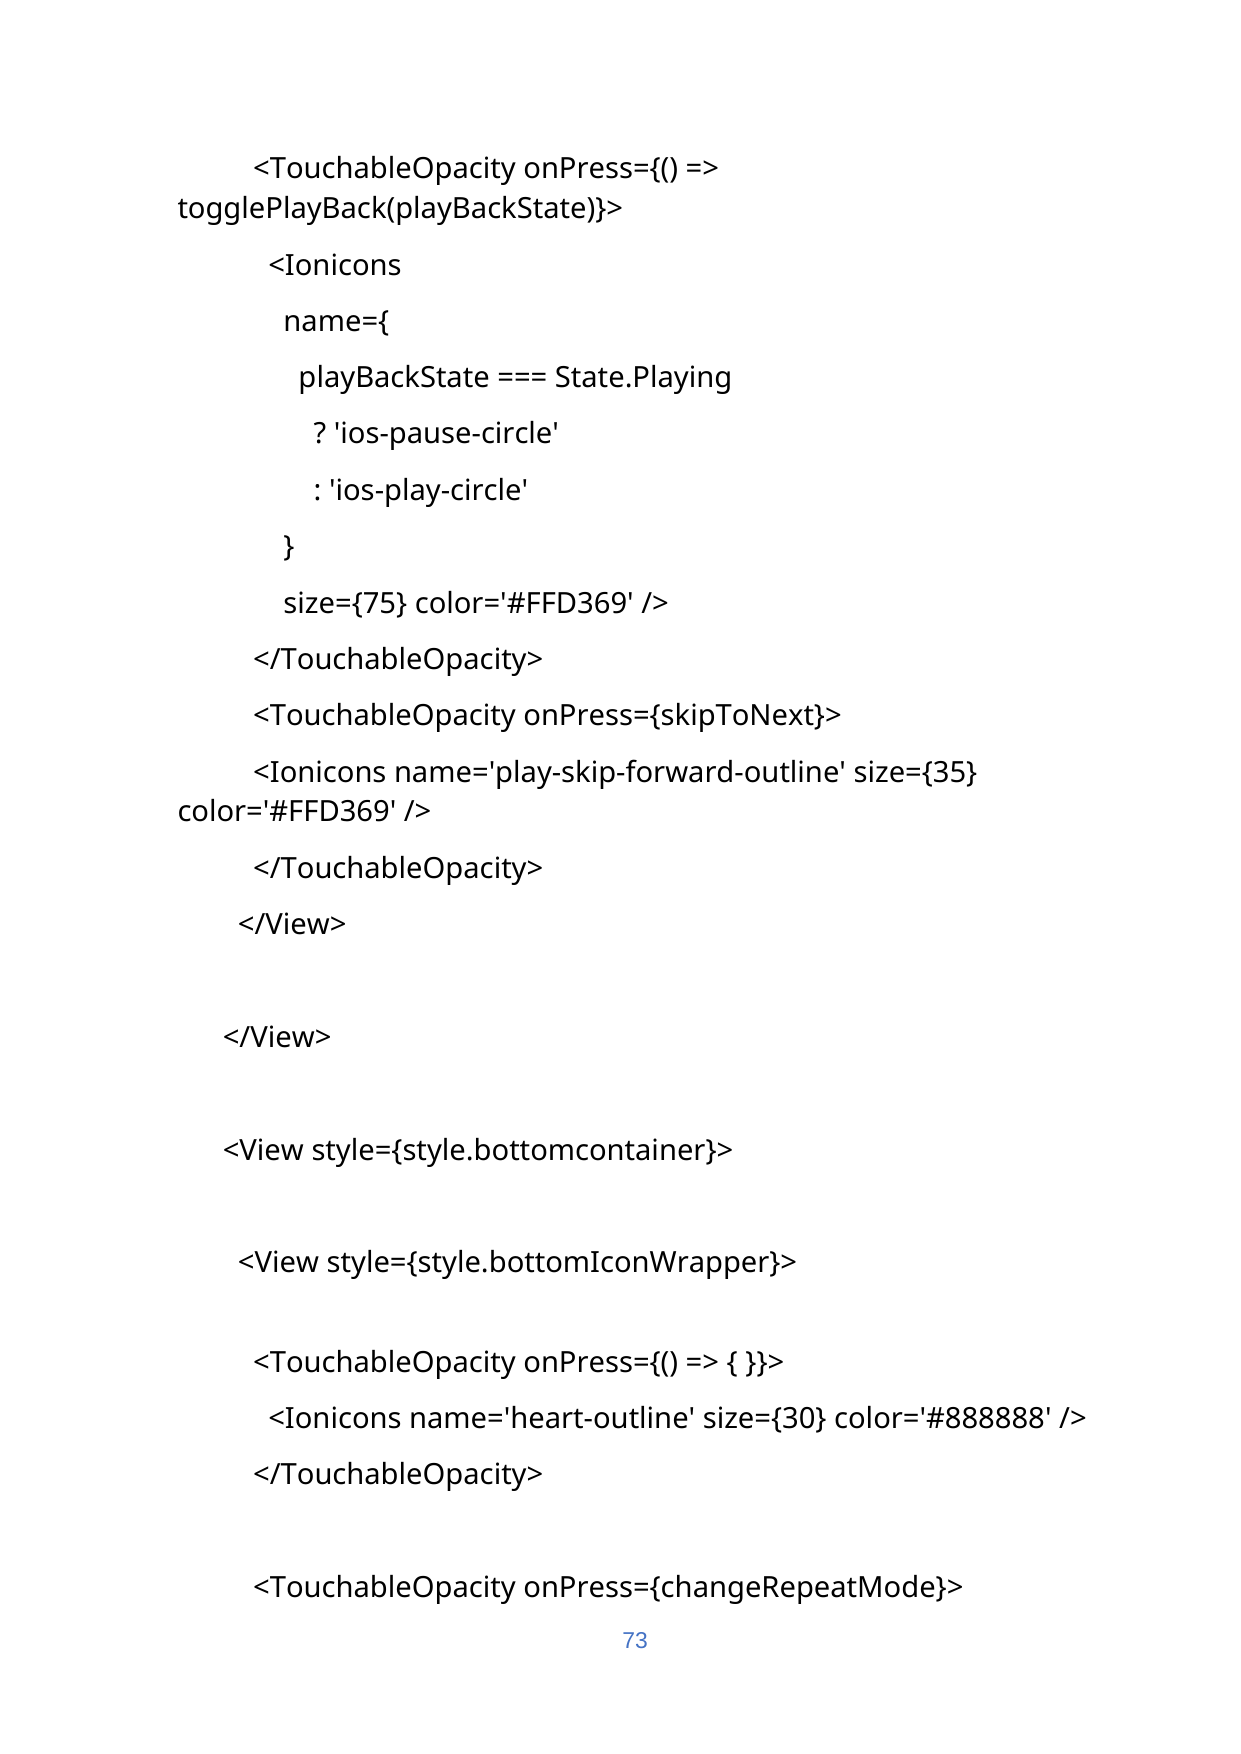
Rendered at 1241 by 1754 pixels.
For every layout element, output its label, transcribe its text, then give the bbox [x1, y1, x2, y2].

text size={75} color='#FFD369' /> [177, 582, 1092, 622]
text </TouchableOpacity> [177, 847, 1092, 887]
text <Ionicons name='play-skip-forward-outline' size={35} color='#FFD369' /> [177, 751, 1092, 830]
text ? 'ios-pause-circle' [177, 413, 1092, 452]
text <View style={style.bottomIconWrapper}> [177, 1241, 1092, 1281]
text <Ionicons [177, 244, 1092, 283]
text </TouchableOpacity> [177, 638, 1092, 678]
text <TouchableOpacity onPress={() => togglePlayBack(playBackState)}> [177, 148, 1092, 227]
text <View style={style.bottomcontainer}> [177, 1129, 1092, 1168]
text name={ [177, 300, 1092, 340]
text </TouchableOpacity> [177, 1453, 1092, 1493]
text </View> [177, 1016, 1092, 1056]
text } [177, 526, 1092, 565]
text <Ionicons name='heart-outline' size={30} color='#888888' /> [177, 1397, 1092, 1437]
text </View> [177, 903, 1092, 943]
text playBackState === State.Playing [177, 356, 1092, 396]
text <TouchableOpacity onPress={changeRepeatMode}> [177, 1566, 1092, 1606]
text <TouchableOpacity onPress={skipToNext}> [177, 694, 1092, 734]
text <TouchableOpacity onPress={() => { }}> [177, 1341, 1092, 1381]
text : 'ios-play-circle' [177, 469, 1092, 509]
